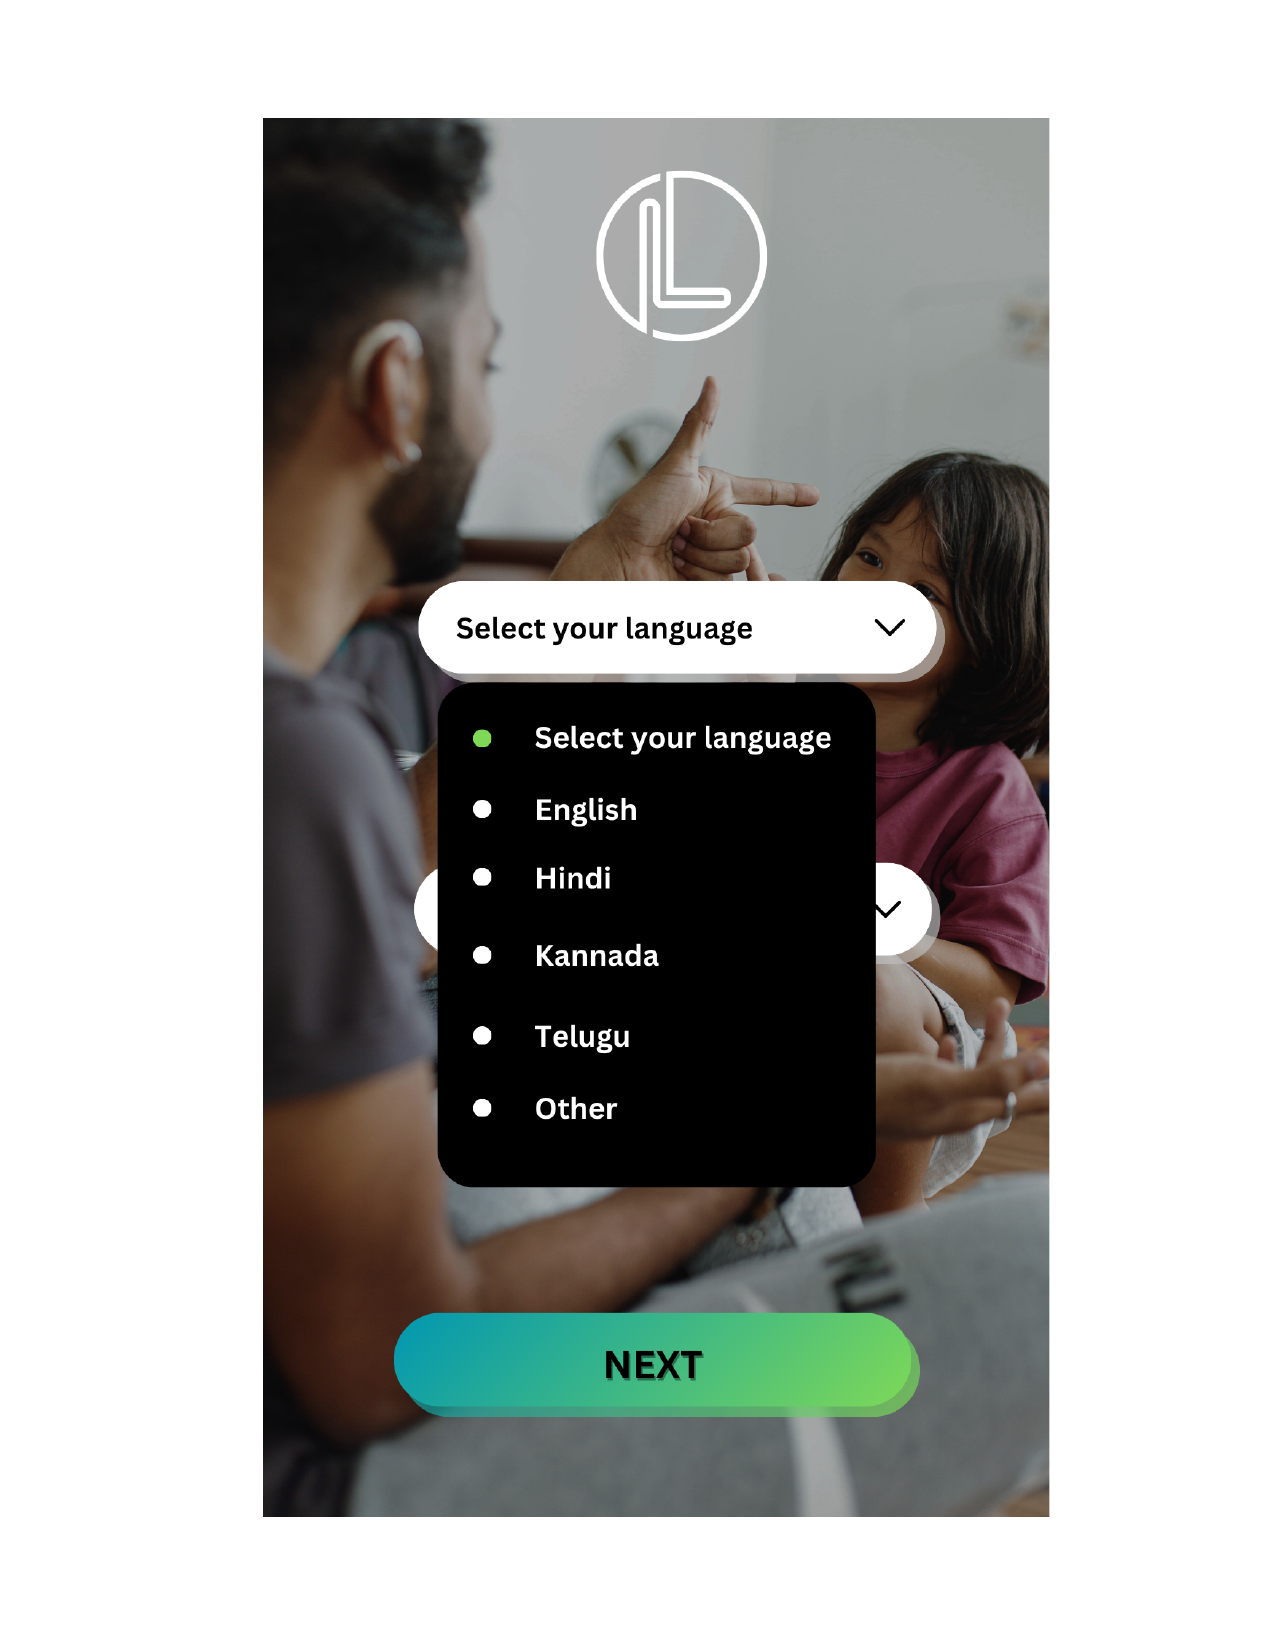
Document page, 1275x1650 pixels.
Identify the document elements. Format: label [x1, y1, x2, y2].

picture [263, 118, 1050, 1517]
